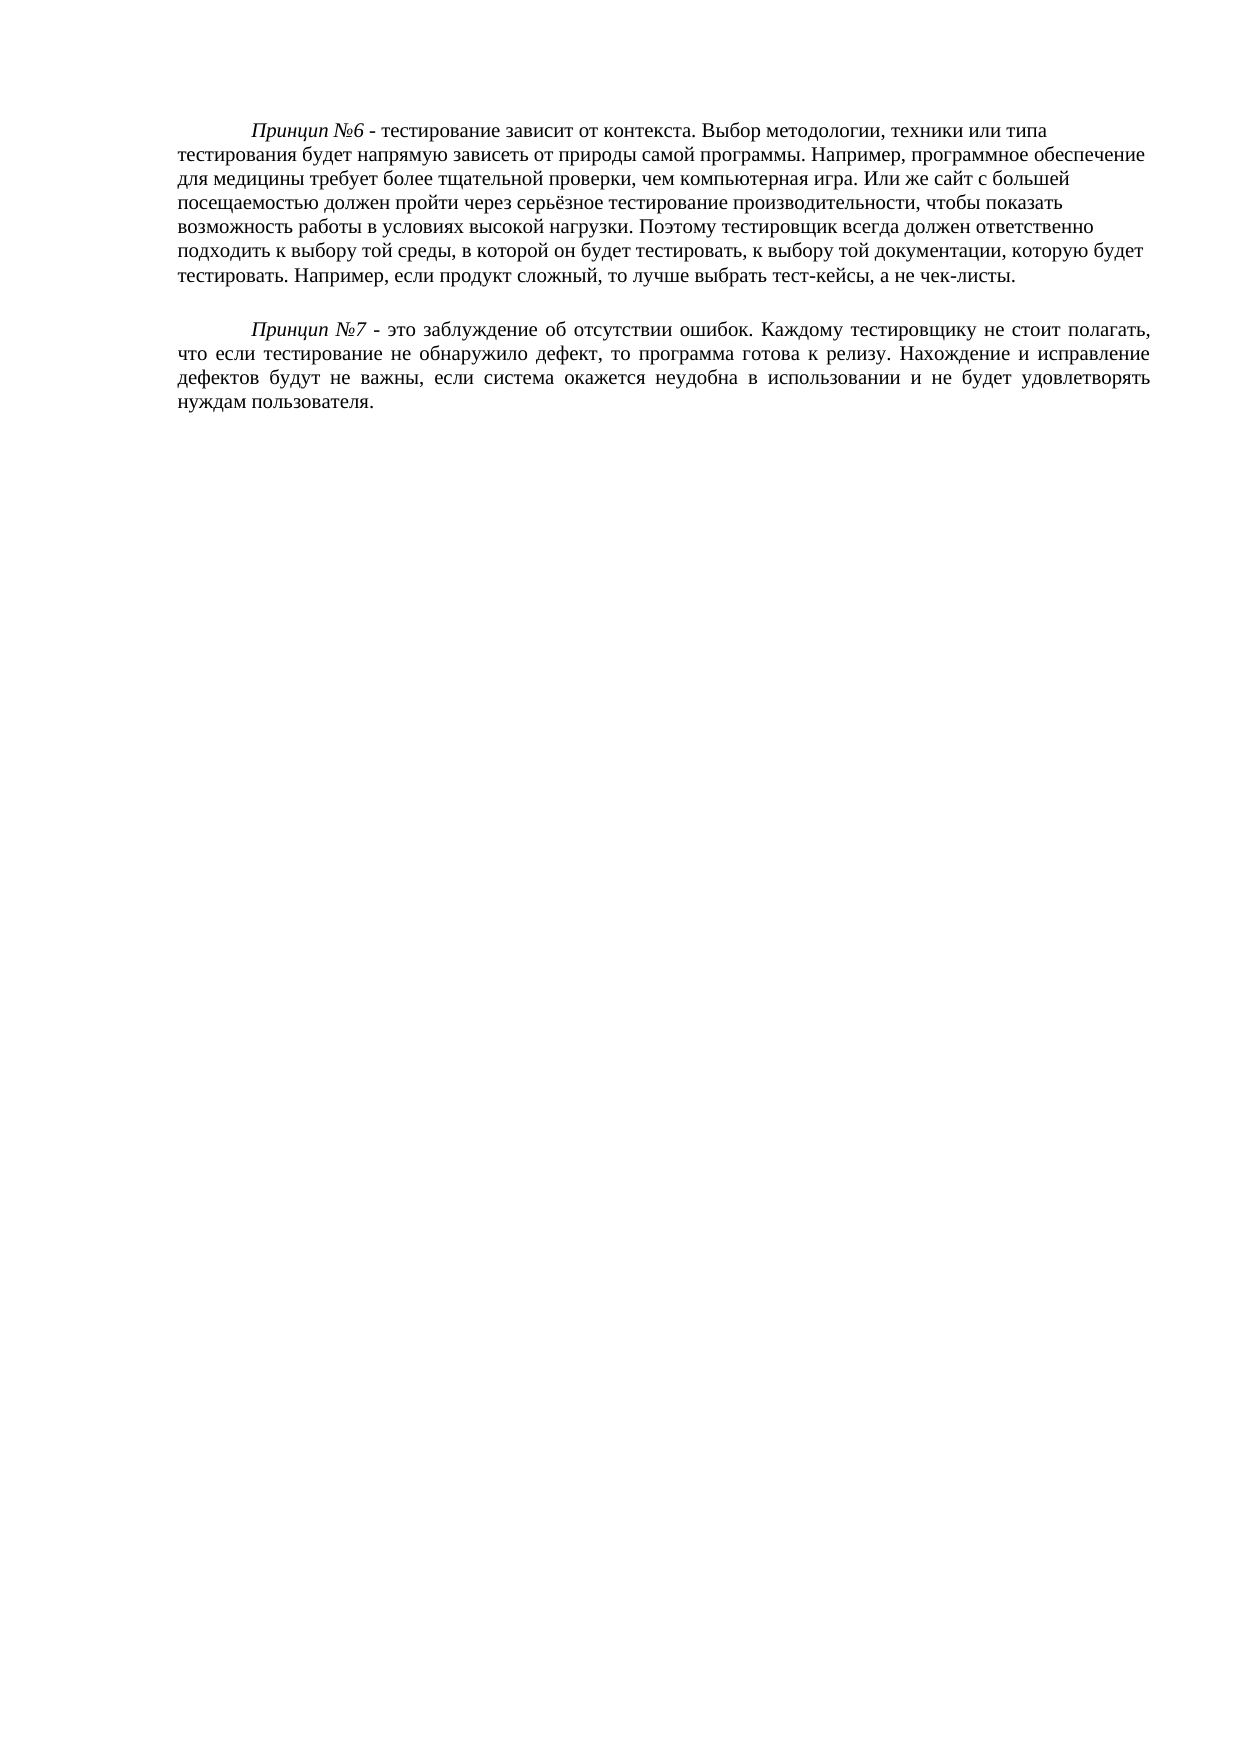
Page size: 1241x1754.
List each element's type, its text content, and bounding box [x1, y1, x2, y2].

text Принцип №6 - тестирование зависит от контекста. Выбор методологии, техники или типа тестирования будет напрямую зависеть от природы самой программы. Например, программное обеспечение для медицины требует более тщательной проверки, чем компьютерная игра. Или же сайт с большей посещаемостью должен пройти через серьёзное тестирование производительности, чтобы показать возможность работы в условиях высокой нагрузки. Поэтому тестировщик всегда должен ответственно подходить к выбору той среды, в которой он будет тестировать, к выбору той документации, которую будет тестировать. Например, если продукт сложный, то лучше выбрать тест-кейсы, а не чек-листы. [177, 118, 1152, 287]
text Принцип №7 - это заблуждение об отсутствии ошибок. Каждому тестировщику не стоит полагать, что если тестирование не обнаружило дефект, то программа готова к релизу. Нахождение и исправление дефектов будут не важны, если система окажется неудобна в использовании и не будет удовлетворять нуждам пользователя. [177, 317, 1152, 413]
